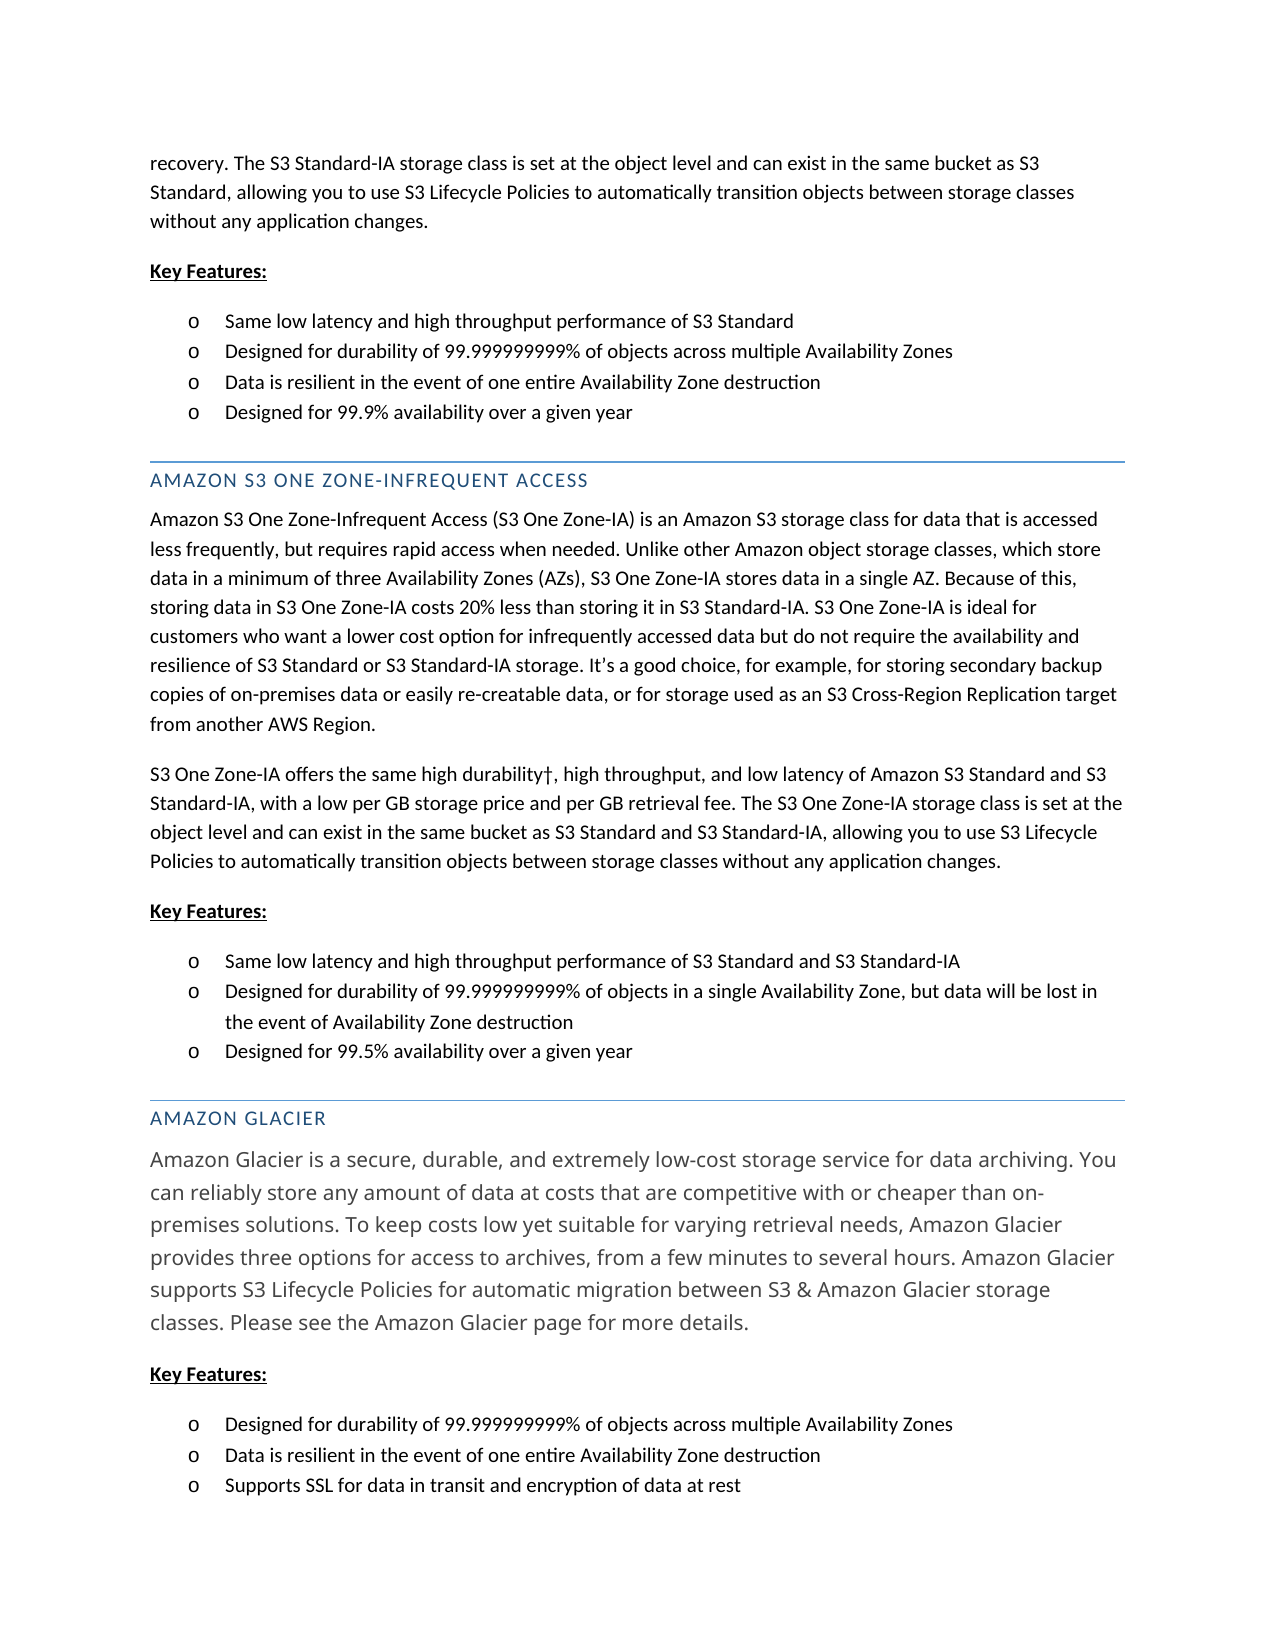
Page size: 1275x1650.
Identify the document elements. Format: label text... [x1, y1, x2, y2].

list Supports SSL for data in transit and encryption of data at rest [187, 1472, 1125, 1499]
list Designed for durability of 99.999999999% of objects across multiple Availability Zones [187, 339, 1125, 365]
list Data is resilient in the event of one entire Availability Zone destruction [187, 369, 1125, 396]
list Designed for 99.5% availability over a given year [187, 1038, 1125, 1064]
subtitle Amazon Glacier [150, 1101, 1125, 1131]
text Key Features: [150, 1361, 1125, 1387]
text Key Features: [150, 898, 1125, 924]
list Data is resilient in the event of one entire Availability Zone destruction [187, 1442, 1125, 1468]
text S3 One Zone-IA offers the same high durability†, high throughput, and low latency of Amazon S3 Standard and S3 Standard-IA, with a low per GB storage price and per GB retrieval fee. The S3 One Zone-IA storage class is set at the object level and can exist in the same bucket as S3 Standard and S3 Standard-IA, allowing you to use S3 Lifecycle Policies to automatically transition objects between storage classes without any application changes. [150, 761, 1125, 874]
text Key Features: [150, 258, 1125, 284]
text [150, 150, 1125, 234]
subtitle Amazon S3 One Zone-Infrequent Access [150, 463, 1125, 492]
list Designed for 99.9% availability over a given year [187, 399, 1125, 426]
list Designed for durability of 99.999999999% of objects across multiple Availability Zones [187, 1411, 1125, 1438]
text Amazon S3 One Zone-Infrequent Access (S3 One Zone-IA) is an Amazon S3 storage class for data that is accessed less frequently, but requires rapid access when needed. Unlike other Amazon object storage classes, which store data in a minimum of three Availability Zones (AZs), S3 One Zone-IA stores data in a single AZ. Because of this, storing data in S3 One Zone-IA costs 20% less than storing it in S3 Standard-IA. S3 One Zone-IA is ideal for customers who want a lower cost option for infrequently accessed data but do not require the availability and resilience of S3 Standard or S3 Standard-IA storage. It’s a good choice, for example, for storing secondary backup copies of on-premises data or easily re-creatable data, or for storage used as an S3 Cross-Region Replication target from another AWS Region. [150, 507, 1125, 736]
list Designed for durability of 99.999999999% of objects in a single Availability Zone, but data will be lost in the event of Availability Zone destruction [187, 979, 1125, 1034]
list Same low latency and high throughput performance of S3 Standard and S3 Standard-IA [187, 948, 1125, 975]
list Same low latency and high throughput performance of S3 Standard [187, 308, 1125, 335]
text Amazon Glacier is a secure, durable, and extremely low-cost storage service for data archiving. You can reliably store any amount of data at costs that are competitive with or cheaper than on-premises solutions. To keep costs low yet suitable for varying retrieval needs, Amazon Glacier provides three options for access to archives, from a few minutes to several hours. Amazon Glacier supports S3 Lifecycle Policies for automatic migration between S3 & Amazon Glacier storage classes. Please see the Amazon Glacier page for more details. [150, 1145, 1125, 1336]
